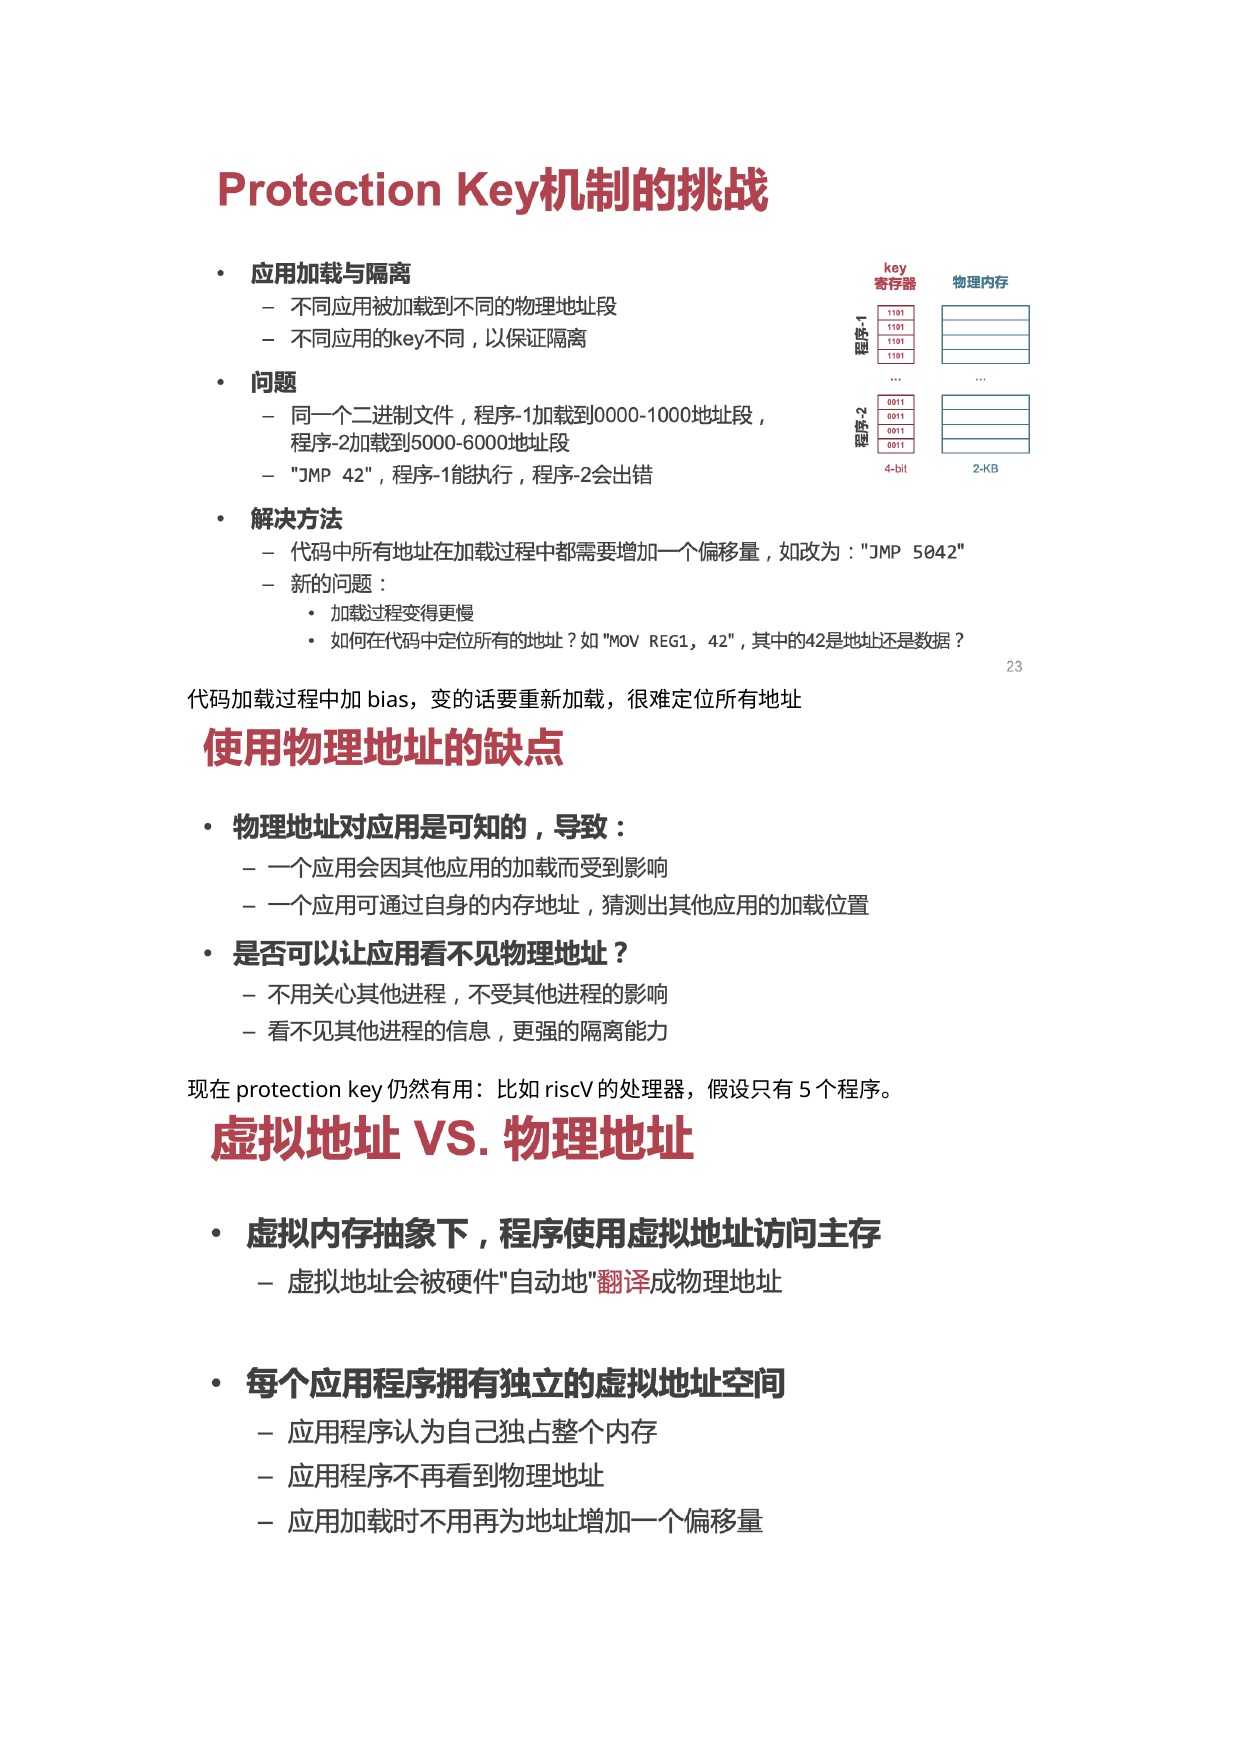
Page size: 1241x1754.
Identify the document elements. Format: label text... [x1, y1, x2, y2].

picture [187, 162, 1053, 677]
text 现在protection key仍然有用：比如riscV的处理器，假设只有5个程序。 [187, 1072, 1053, 1104]
text 代码加载过程中加bias，变的话要重新加载，很难定位所有地址 [187, 682, 1053, 714]
picture [187, 714, 912, 1063]
picture [187, 1104, 934, 1548]
